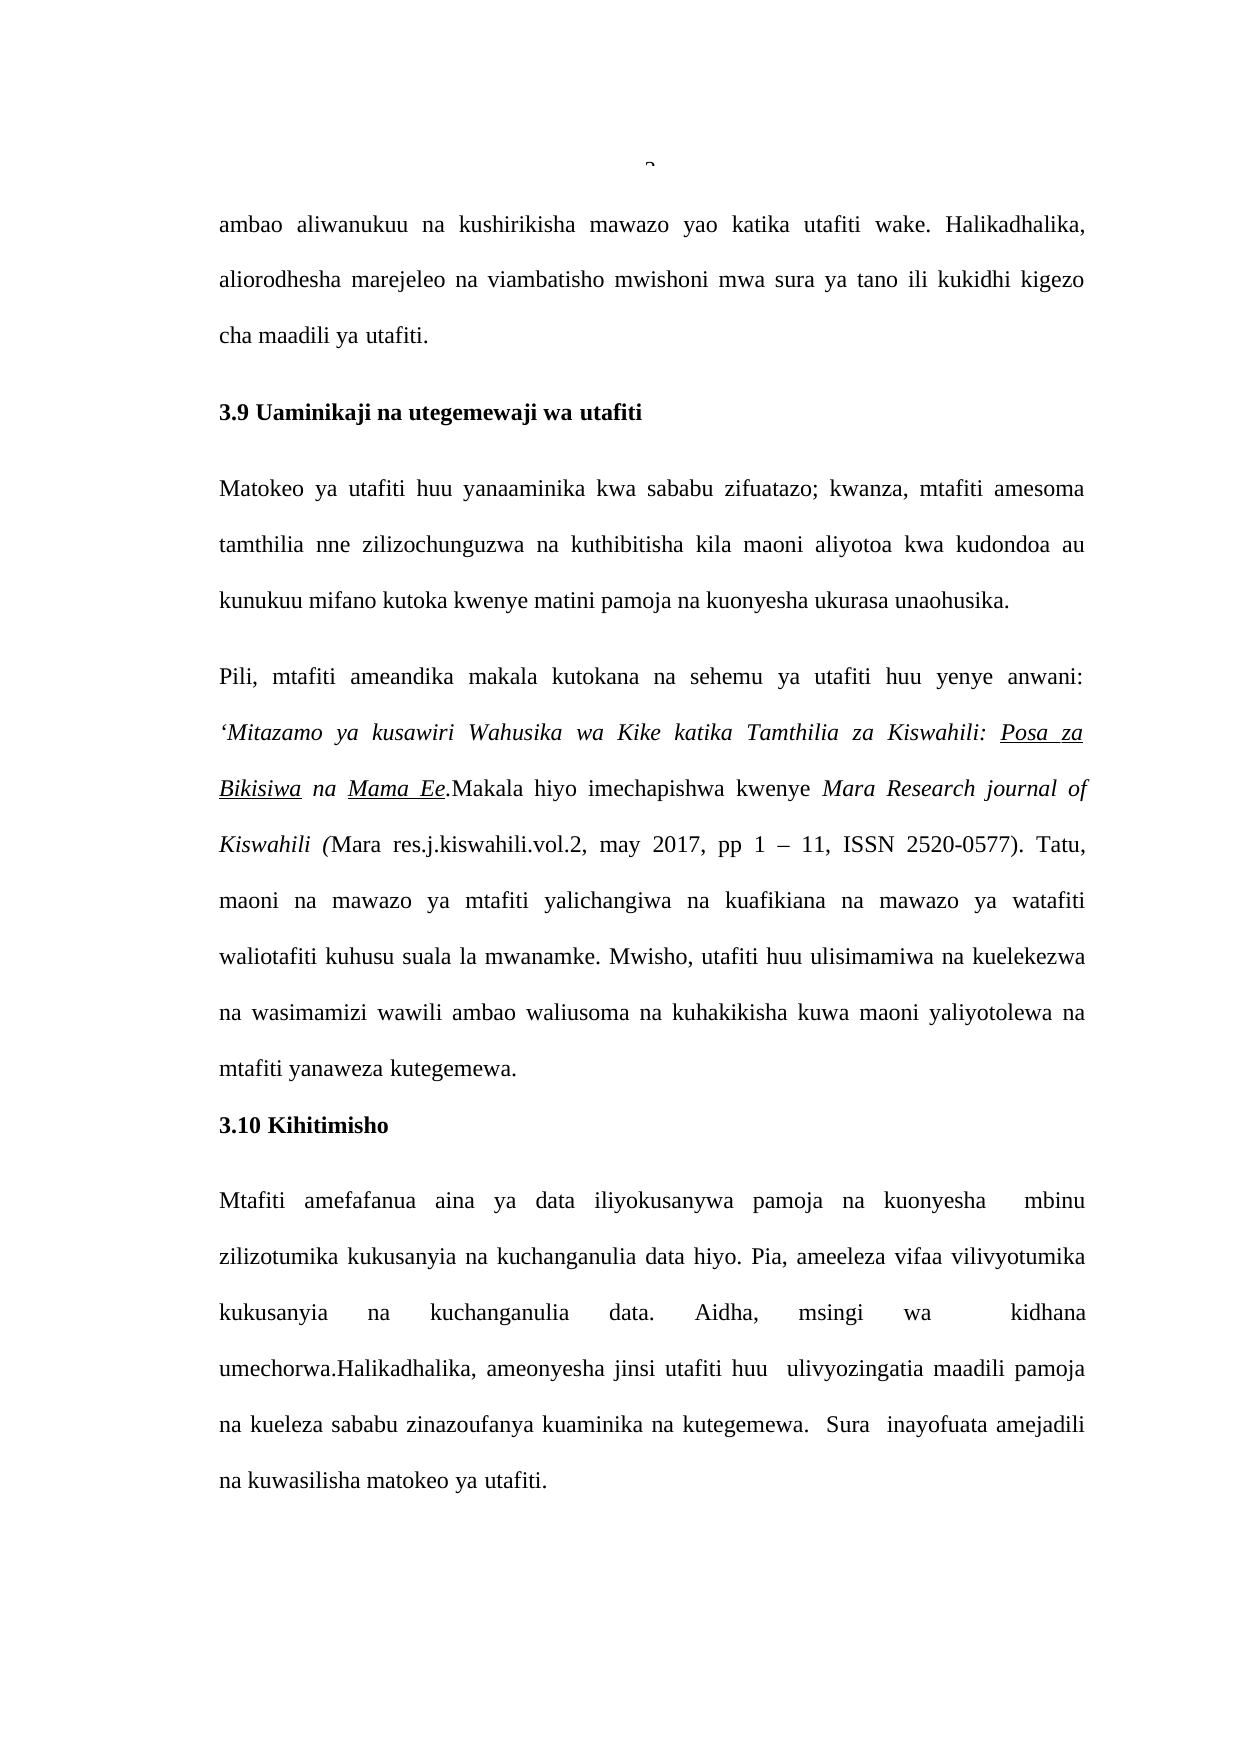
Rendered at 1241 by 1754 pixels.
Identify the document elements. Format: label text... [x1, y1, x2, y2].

text Mtafiti amefafanua aina ya data iliyokusanywa pamoja na kuonyesha mbinu zilizotumika kukusanyia na kuchanganulia data hiyo. Pia, ameeleza vifaa vilivyotumika kukusanyia na kuchanganulia data. Aidha, msingi wa kidhana umechorwa.Halikadhalika, ameonyesha jinsi utafiti huu ulivyozingatia maadili pamoja na kueleza sababu zinazoufanya kuaminika na kutegemewa. Sura inayofuata amejadili na kuwasilisha matokeo ya utafiti. [219, 1186, 1087, 1494]
text Bikisiwa na Mama Ee.Makala hiyo imechapishwa kwenye Mara Research journal of Kiswahili (Mara res.j.kiswahili.vol.2, may 2017, pp 1 – 11, ISSN 2520-0577). Tatu, maoni na mawazo ya mtafiti yalichangiwa na kuafikiana na mawazo ya watafiti waliotafiti kuhusu suala la mwanamke. Mwisho, utafiti huu ulisimamiwa na kuelekezwa na wasimamizi wawili ambao waliusoma na kuhakikisha kuwa maoni yaliyotolewa na mtafiti yanaweza kutegemewa. [219, 774, 1087, 1081]
subtitle Uaminikaji na utegemewaji wa utafiti [219, 398, 1134, 426]
text Pili, mtafiti ameandika makala kutokana na sehemu ya utafiti huu yenye anwani: [219, 662, 1134, 689]
subtitle Kihitimisho [219, 1111, 1134, 1138]
text Matokeo ya utafiti huu yanaaminika kwa sababu zifuatazo; kwanza, mtafiti amesoma tamthilia nne zilizochunguzwa na kuthibitisha kila maoni aliyotoa kwa kudondoa au kunukuu mifano kutoka kwenye matini pamoja na kuonyesha ukurasa unaohusika. [219, 474, 1086, 613]
text ambao aliwanukuu na kushirikisha mawazo yao katika utafiti wake. Halikadhalika, aliorodhesha marejeleo na viambatisho mwishoni mwa sura ya tano ili kukidhi kigezo cha maadili ya utafiti. [219, 209, 1087, 349]
text ‘Mitazamo ya kusawiri Wahusika wa Kike katika Tamthilia za Kiswahili: Posa za [219, 718, 1134, 746]
